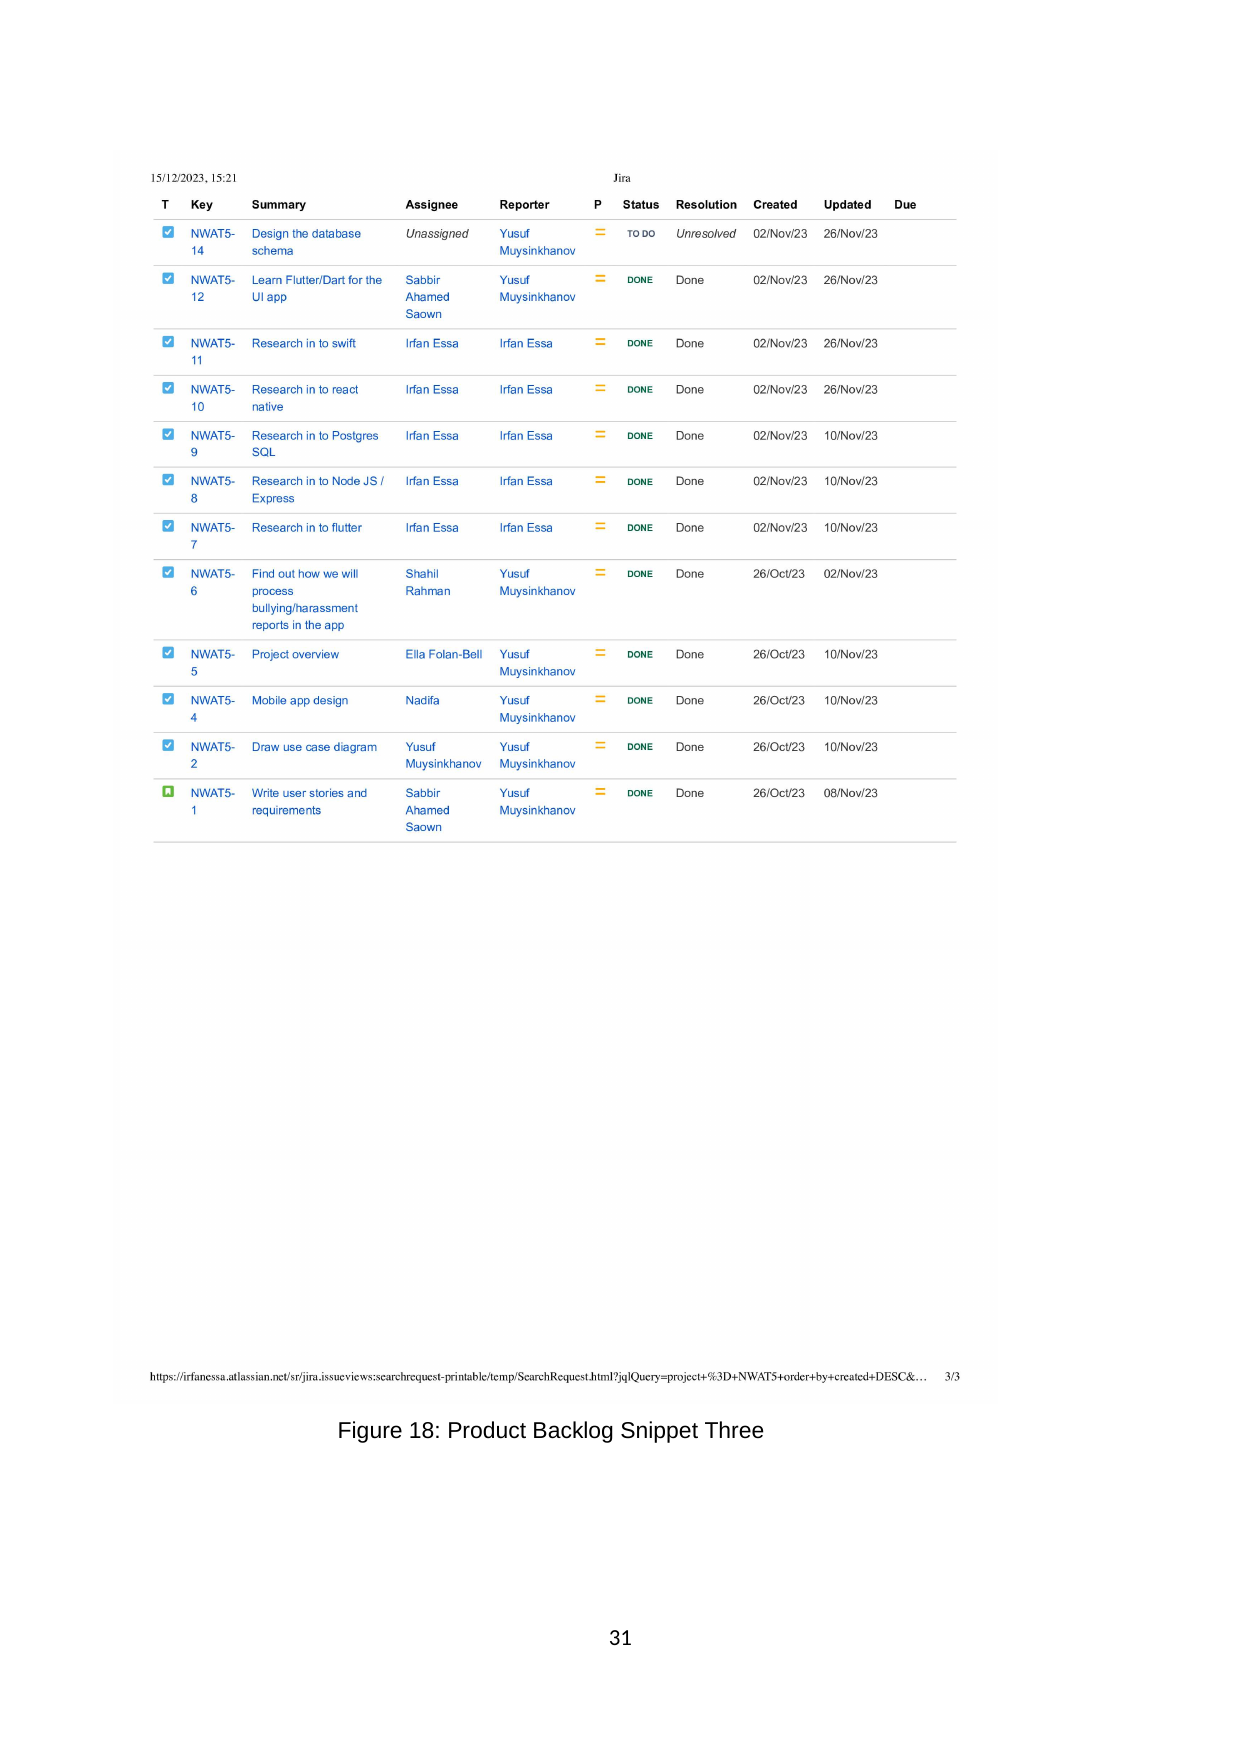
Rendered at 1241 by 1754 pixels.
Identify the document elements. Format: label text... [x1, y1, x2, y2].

text Figure 18: Product Backlog Snippet Three [262, 1417, 1128, 1444]
picture [112, 150, 998, 1404]
